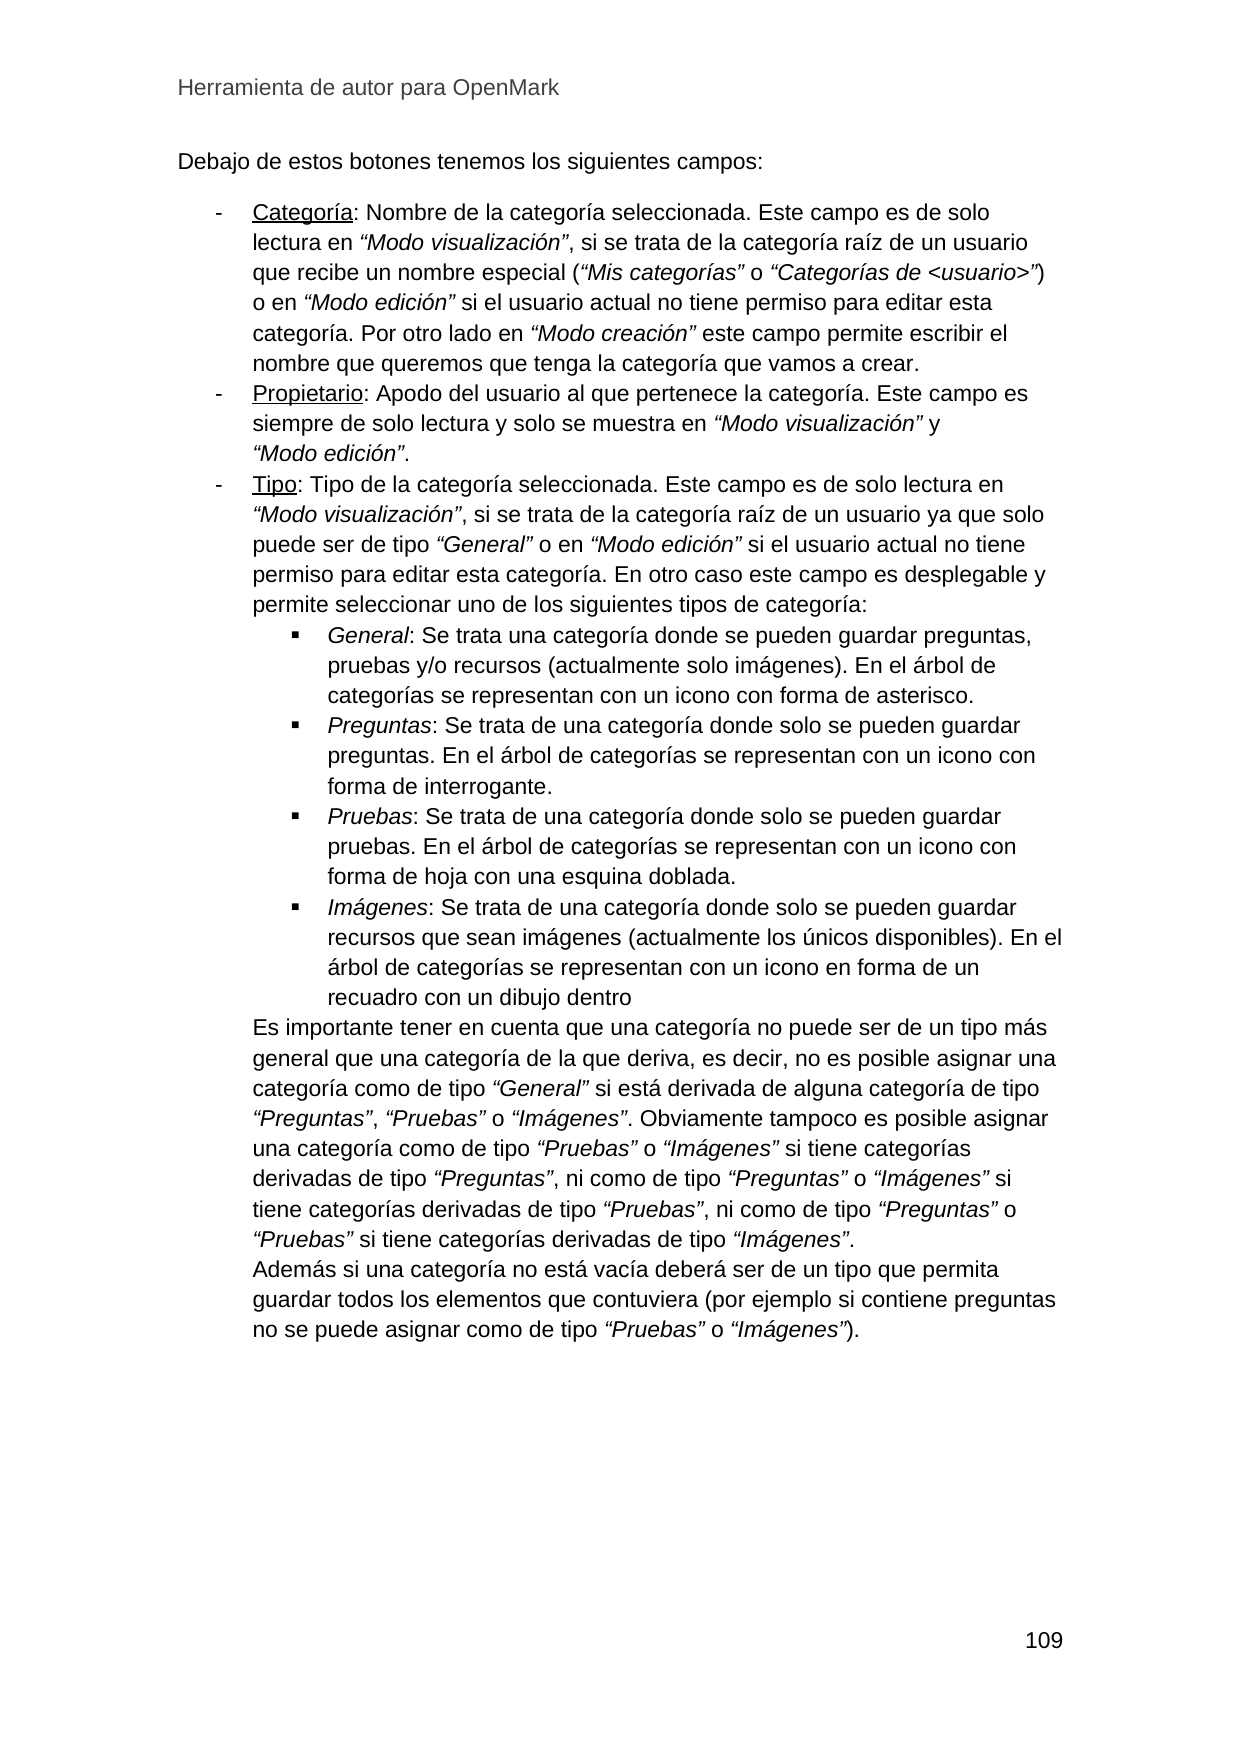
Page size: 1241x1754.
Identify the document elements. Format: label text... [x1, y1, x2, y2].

list General: Se trata una categoría donde se pueden guardar preguntas, pruebas y/o recursos (actualmente solo imágenes). En el árbol de categorías se representan con un icono con forma de asterisco. [290, 622, 1063, 708]
list Además si una categoría no está vacía deberá ser de un tipo que permita guardar todos los elementos que contuviera (por ejemplo si contiene preguntas no se puede asignar como de tipo “Pruebas” o “Imágenes”). [252, 1256, 1063, 1343]
list Tipo: Tipo de la categoría seleccionada. Este campo es de solo lectura en “Modo visualización”, si se trata de la categoría raíz de un usuario ya que solo puede ser de tipo “General” o en “Modo edición” si el usuario actual no tiene permiso para editar esta categoría. En otro caso este campo es desplegable y permite seleccionar uno de los siguientes tipos de categoría: [215, 471, 1063, 618]
list Es importante tener en cuenta que una categoría no puede ser de un tipo más general que una categoría de la que deriva, es decir, no es posible asignar una categoría como de tipo “General” si está derivada de alguna categoría de tipo “Preguntas”, “Pruebas” o “Imágenes”. Obviamente tampoco es posible asignar una categoría como de tipo “Pruebas” o “Imágenes” si tiene categorías derivadas de tipo “Preguntas”, ni como de tipo “Preguntas” o “Imágenes” si tiene categorías derivadas de tipo “Pruebas”, ni como de tipo “Preguntas” o “Pruebas” si tiene categorías derivadas de tipo “Imágenes”. [252, 1014, 1063, 1252]
text Debajo de estos botones tenemos los siguientes campos: [177, 148, 1063, 174]
list Propietario: Apodo del usuario al que pertenece la categoría. Este campo es siempre de solo lectura y solo se muestra en “Modo visualización” y “Modo edición”. [215, 380, 1063, 467]
list Preguntas: Se trata de una categoría donde solo se pueden guardar preguntas. En el árbol de categorías se representan con un icono con forma de interrogante. [290, 712, 1063, 799]
list Imágenes: Se trata de una categoría donde solo se pueden guardar recursos que sean imágenes (actualmente los únicos disponibles). En el árbol de categorías se representan con un icono en forma de un recuadro con un dibujo dentro [290, 893, 1063, 1010]
list Pruebas: Se trata de una categoría donde solo se pueden guardar pruebas. En el árbol de categorías se representan con un icono con forma de hoja con una esquina doblada. [290, 803, 1063, 889]
list Categoría: Nombre de la categoría seleccionada. Este campo es de solo lectura en “Modo visualización”, si se trata de la categoría raíz de un usuario que recibe un nombre especial (“Mis categorías” o “Categorías de <usuario>”) o en “Modo edición” si el usuario actual no tiene permiso para editar esta categoría. Por otro lado en “Modo creación” este campo permite escribir el nombre que queremos que tenga la categoría que vamos a crear. [215, 199, 1063, 376]
